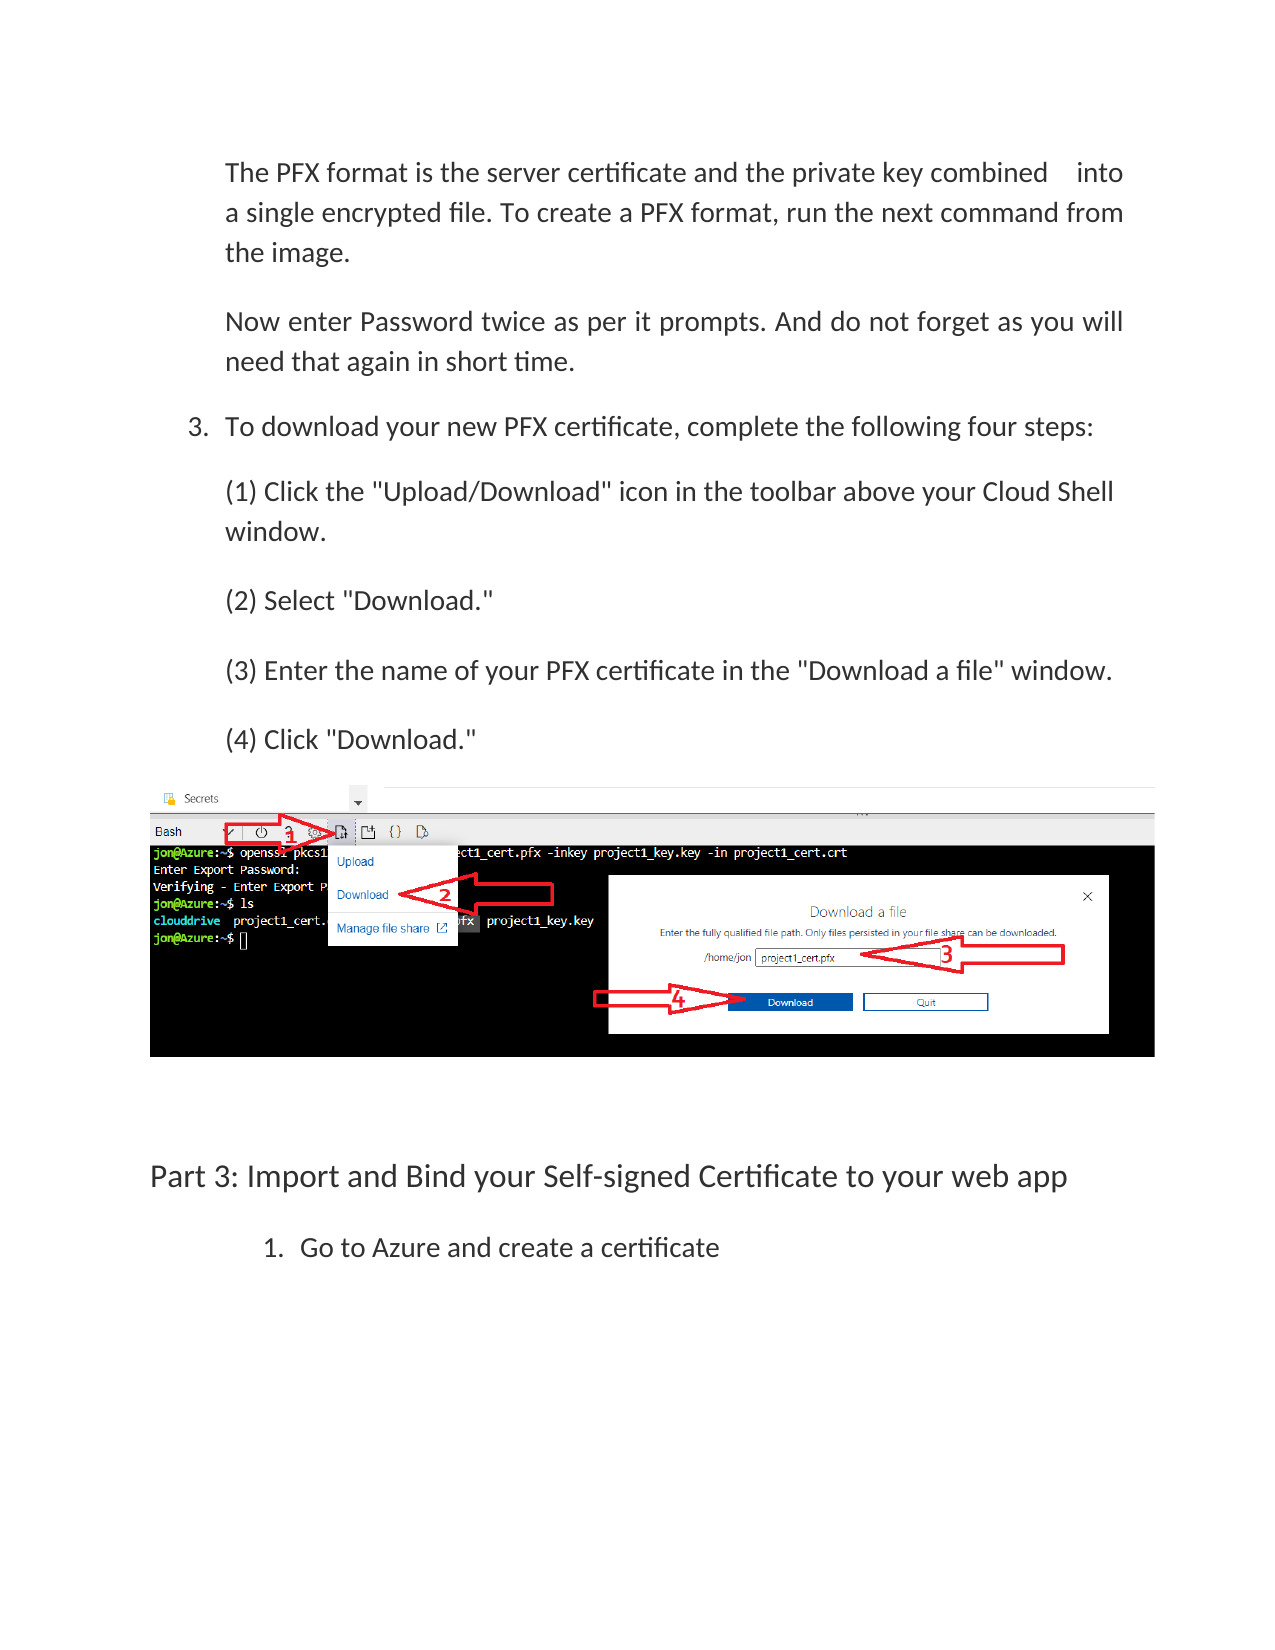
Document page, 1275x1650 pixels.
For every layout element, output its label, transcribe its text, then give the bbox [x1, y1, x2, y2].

list To download your new PFX certificate, complete the following four steps: [187, 408, 1125, 444]
list Go to Azure and create a certificate [262, 1225, 1125, 1265]
text (1) Click the "Upload/Download" icon in the toolbar above your Cloud Shell window. [225, 469, 1125, 549]
picture [150, 785, 1155, 1057]
text (3) Enter the name of your PFX certificate in the "Download a file" window. [225, 647, 1125, 687]
text (2) Select "Download." [225, 578, 1125, 618]
text Part 3: Import and Bind your Self-signed Certificate to your web app [150, 1155, 1125, 1196]
text (4) Click "Download." [225, 716, 1125, 756]
text The PFX format is the server certificate and the private key combined into a single encrypted file. To create a PFX format, run the next command from the image. [225, 150, 1125, 270]
text Now enter Password twice as per it prompts. And do not forget as you will need that again in short time. [225, 299, 1125, 379]
